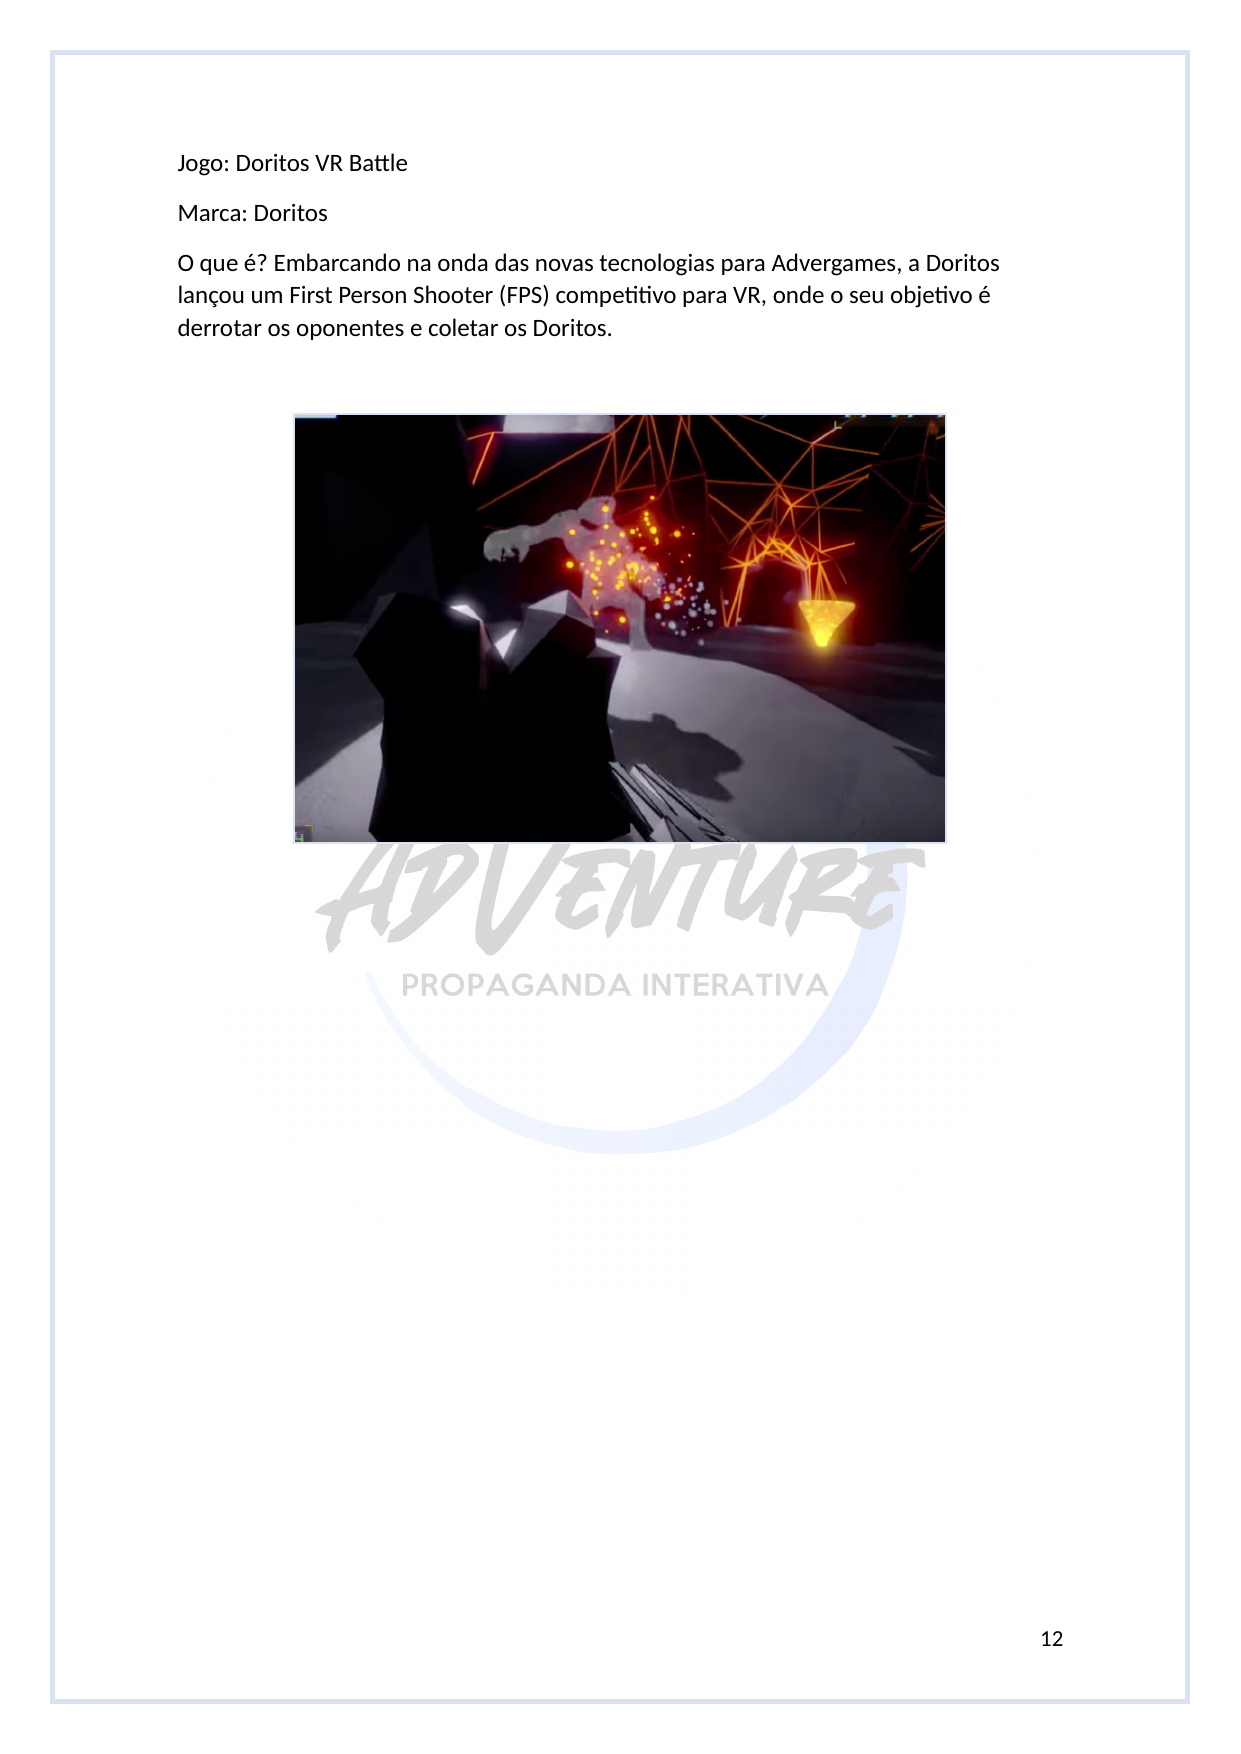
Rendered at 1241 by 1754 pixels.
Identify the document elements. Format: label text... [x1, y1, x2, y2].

text Marca: Doritos [177, 197, 1063, 228]
picture [295, 415, 945, 842]
text O que é? Embarcando na onda das novas tecnologias para Advergames, a Doritos lançou um First Person Shooter (FPS) competitivo para VR, onde o seu objetivo é derrotar os oponentes e coletar os Doritos. [177, 247, 1063, 343]
text Jogo: Doritos VR Battle [177, 148, 1063, 178]
